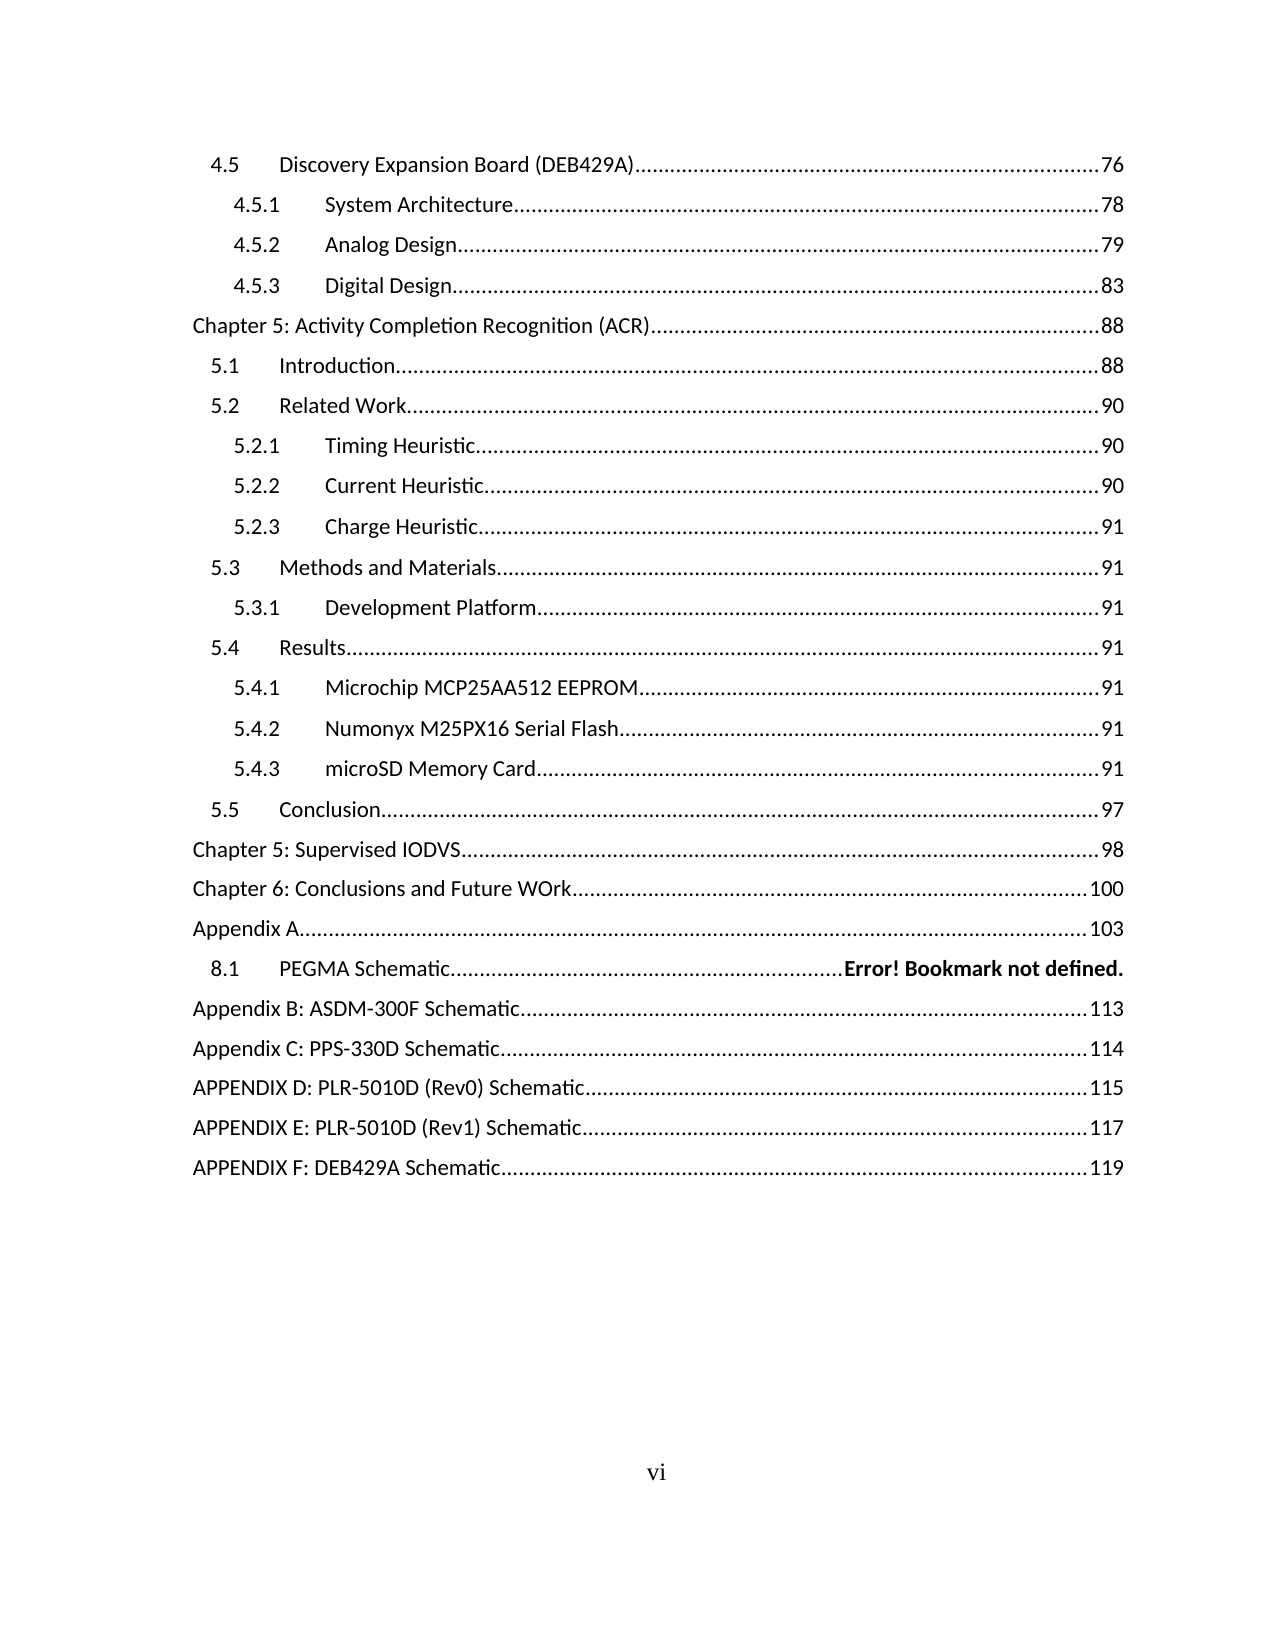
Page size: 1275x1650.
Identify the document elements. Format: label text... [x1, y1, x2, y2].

text 5.4.2 Numonyx M25PX16 Serial Flash 91 [233, 714, 1125, 742]
text Chapter 6: Conclusions and Future WOrk 100 [187, 874, 1125, 903]
text Appendix A 103 [187, 914, 1125, 942]
text APPENDIX E: PLR-5010D (Rev1) Schematic 117 [187, 1113, 1125, 1141]
text 5.4 Results 91 [210, 633, 1125, 661]
text 5.2.3 Charge Heuristic 91 [233, 512, 1125, 540]
text 4.5.1 System Architecture 78 [233, 190, 1125, 218]
text 5.2.1 Timing Heuristic 90 [233, 431, 1125, 459]
text 5.3 Methods and Materials 91 [210, 553, 1125, 581]
text 5.2 Related Work 90 [210, 391, 1125, 419]
text 5.4.3 microSD Memory Card 91 [233, 754, 1125, 782]
text 5.5 Conclusion 97 [210, 795, 1125, 823]
text 4.5.2 Analog Design 79 [233, 230, 1125, 258]
text 5.2.2 Current Heuristic 90 [233, 472, 1125, 500]
text 8.1 PEGMA Schematic Error! Bookmark not defined. [210, 954, 1125, 982]
text APPENDIX F: DEB429A Schematic 119 [187, 1153, 1125, 1181]
text 4.5.3 Digital Design 83 [233, 271, 1125, 299]
text 5.3.1 Development Platform 91 [233, 593, 1125, 621]
text 5.1 Introduction 88 [210, 351, 1125, 379]
text Chapter 5: Supervised IODVS 98 [187, 835, 1125, 863]
text Appendix B: ASDM-300F Schematic 113 [187, 994, 1125, 1022]
text APPENDIX D: PLR-5010D (Rev0) Schematic 115 [187, 1073, 1125, 1102]
text 5.4.1 Microchip MCP25AA512 EEPROM 91 [233, 673, 1125, 701]
text Appendix C: PPS-330D Schematic 114 [187, 1034, 1125, 1062]
text Chapter 5: Activity Completion Recognition (ACR) 88 [187, 312, 1125, 340]
text 4.5 Discovery Expansion Board (DEB429A) 76 [210, 150, 1125, 178]
